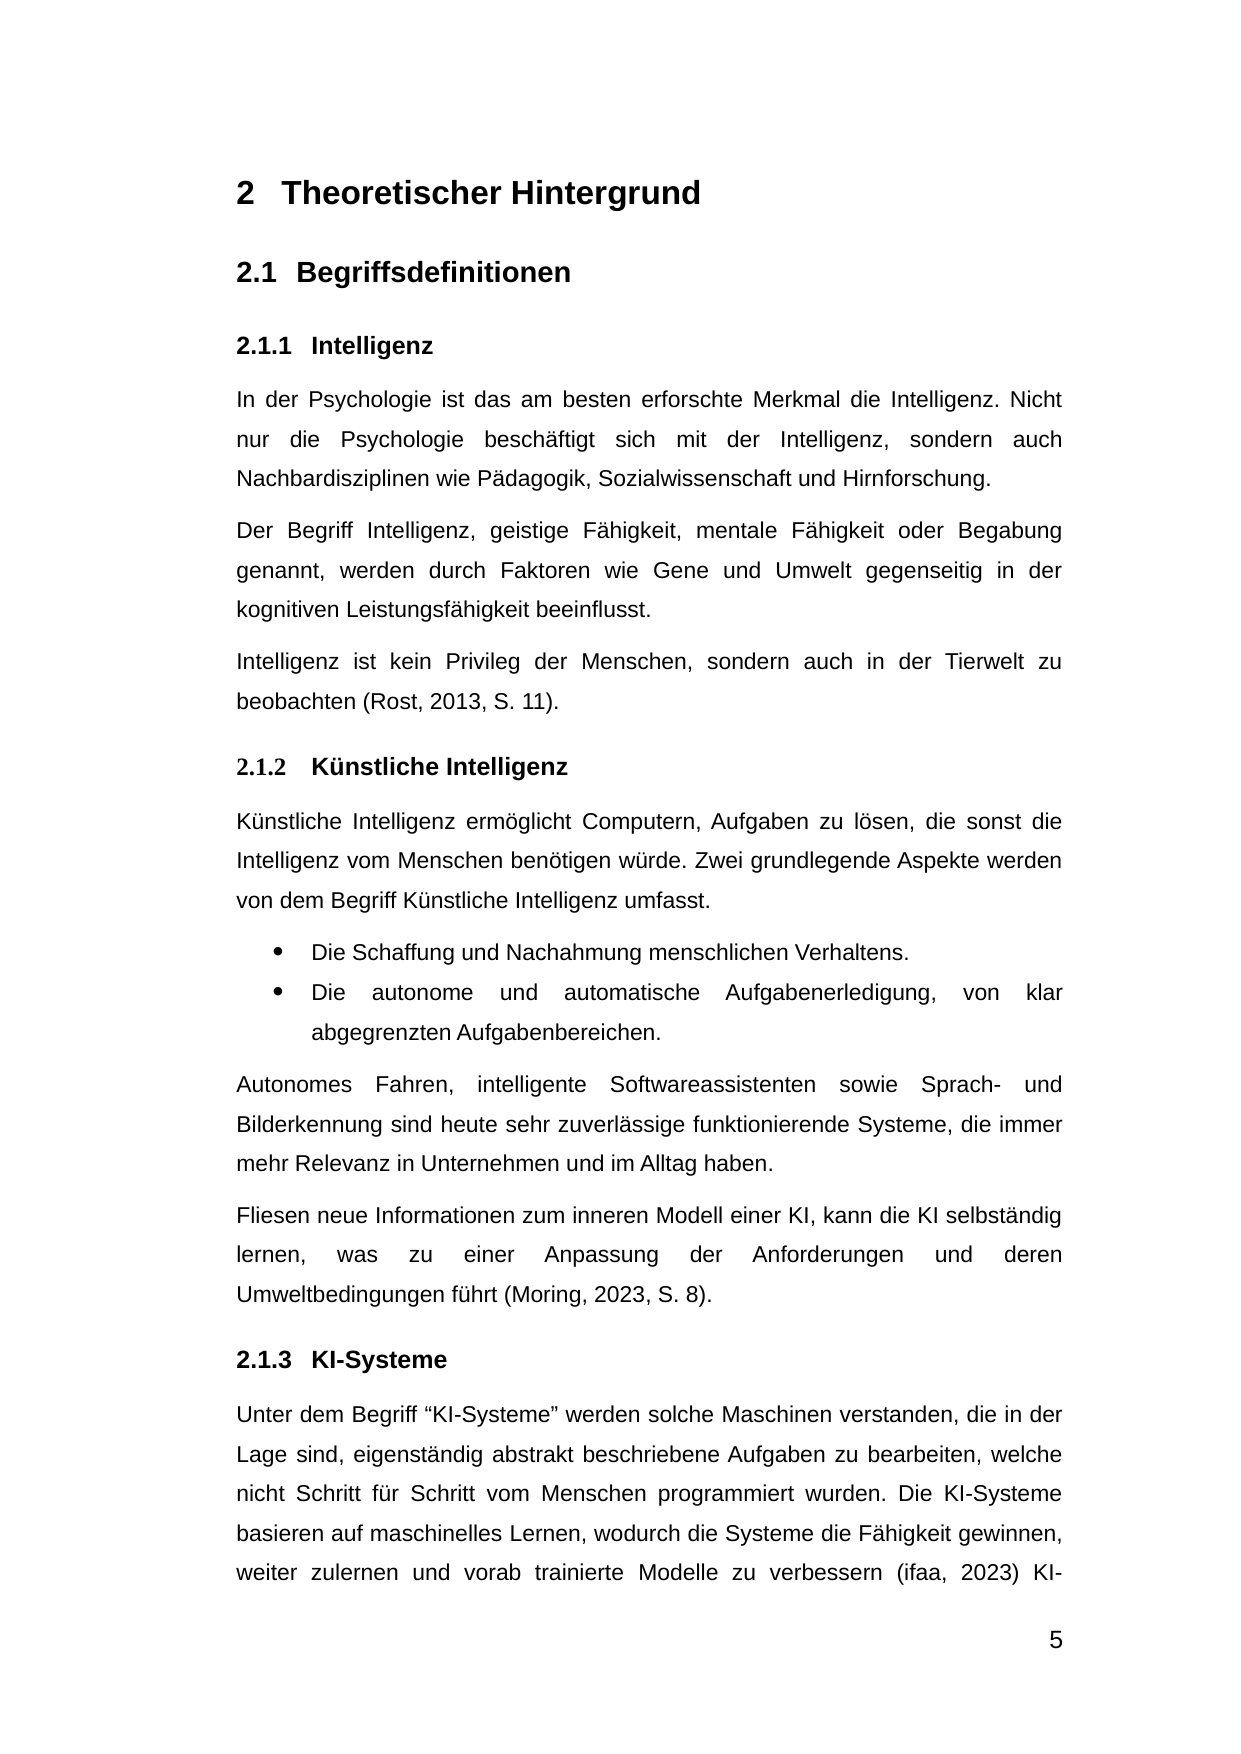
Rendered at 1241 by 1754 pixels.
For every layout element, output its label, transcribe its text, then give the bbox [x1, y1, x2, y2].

list Die autonome und automatische Aufgabenerledigung, von klar abgegrenzten Aufgabenbereichen. [274, 979, 1063, 1045]
text Der Begriff Intelligenz, geistige Fähigkeit, mentale Fähigkeit oder Begabung genannt, werden durch Faktoren wie Gene und Umwelt gegenseitig in der kognitiven Leistungsfähigkeit beeinflusst. [236, 517, 1063, 622]
subtitle Künstliche Intelligenz [236, 752, 1063, 781]
text Intelligenz ist kein Privileg der Menschen, sondern auch in der Tierwelt zu beobachten (Rost, 2013, S. 11). [236, 648, 1063, 714]
text Autonomes Fahren, intelligente Softwareassistenten sowie Sprach- und Bilderkennung sind heute sehr zuverlässige funktionierende Systeme, die immer mehr Relevanz in Unternehmen und im Alltag haben. [236, 1071, 1063, 1176]
subtitle Intelligenz [236, 331, 1063, 359]
text Fliesen neue Informationen zum inneren Modell einer KI, kann die KI selbständig lernen, was zu einer Anpassung der Anforderungen und deren Umweltbedingungen führt (Moring, 2023, S. 8). [236, 1202, 1063, 1307]
subtitle Theoretischer Hintergrund [236, 173, 1063, 211]
list Die Schaffung und Nachahmung menschlichen Verhaltens. [274, 939, 1063, 966]
text Künstliche Intelligenz ermöglicht Computern, Aufgaben zu lösen, die sonst die Intelligenz vom Menschen benötigen würde. Zwei grundlegende Aspekte werden von dem Begriff Künstliche Intelligenz umfasst. [236, 808, 1063, 913]
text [236, 1401, 1063, 1585]
subtitle KI-Systeme [236, 1345, 1063, 1374]
subtitle Begriffsdefinitionen [236, 255, 1063, 289]
text In der Psychologie ist das am besten erforschte Merkmal die Intelligenz. Nicht nur die Psychologie beschäftigt sich mit der Intelligenz, sondern auch Nachbardisziplinen wie Pädagogik, Sozialwissenschaft und Hirnforschung. [236, 386, 1063, 492]
